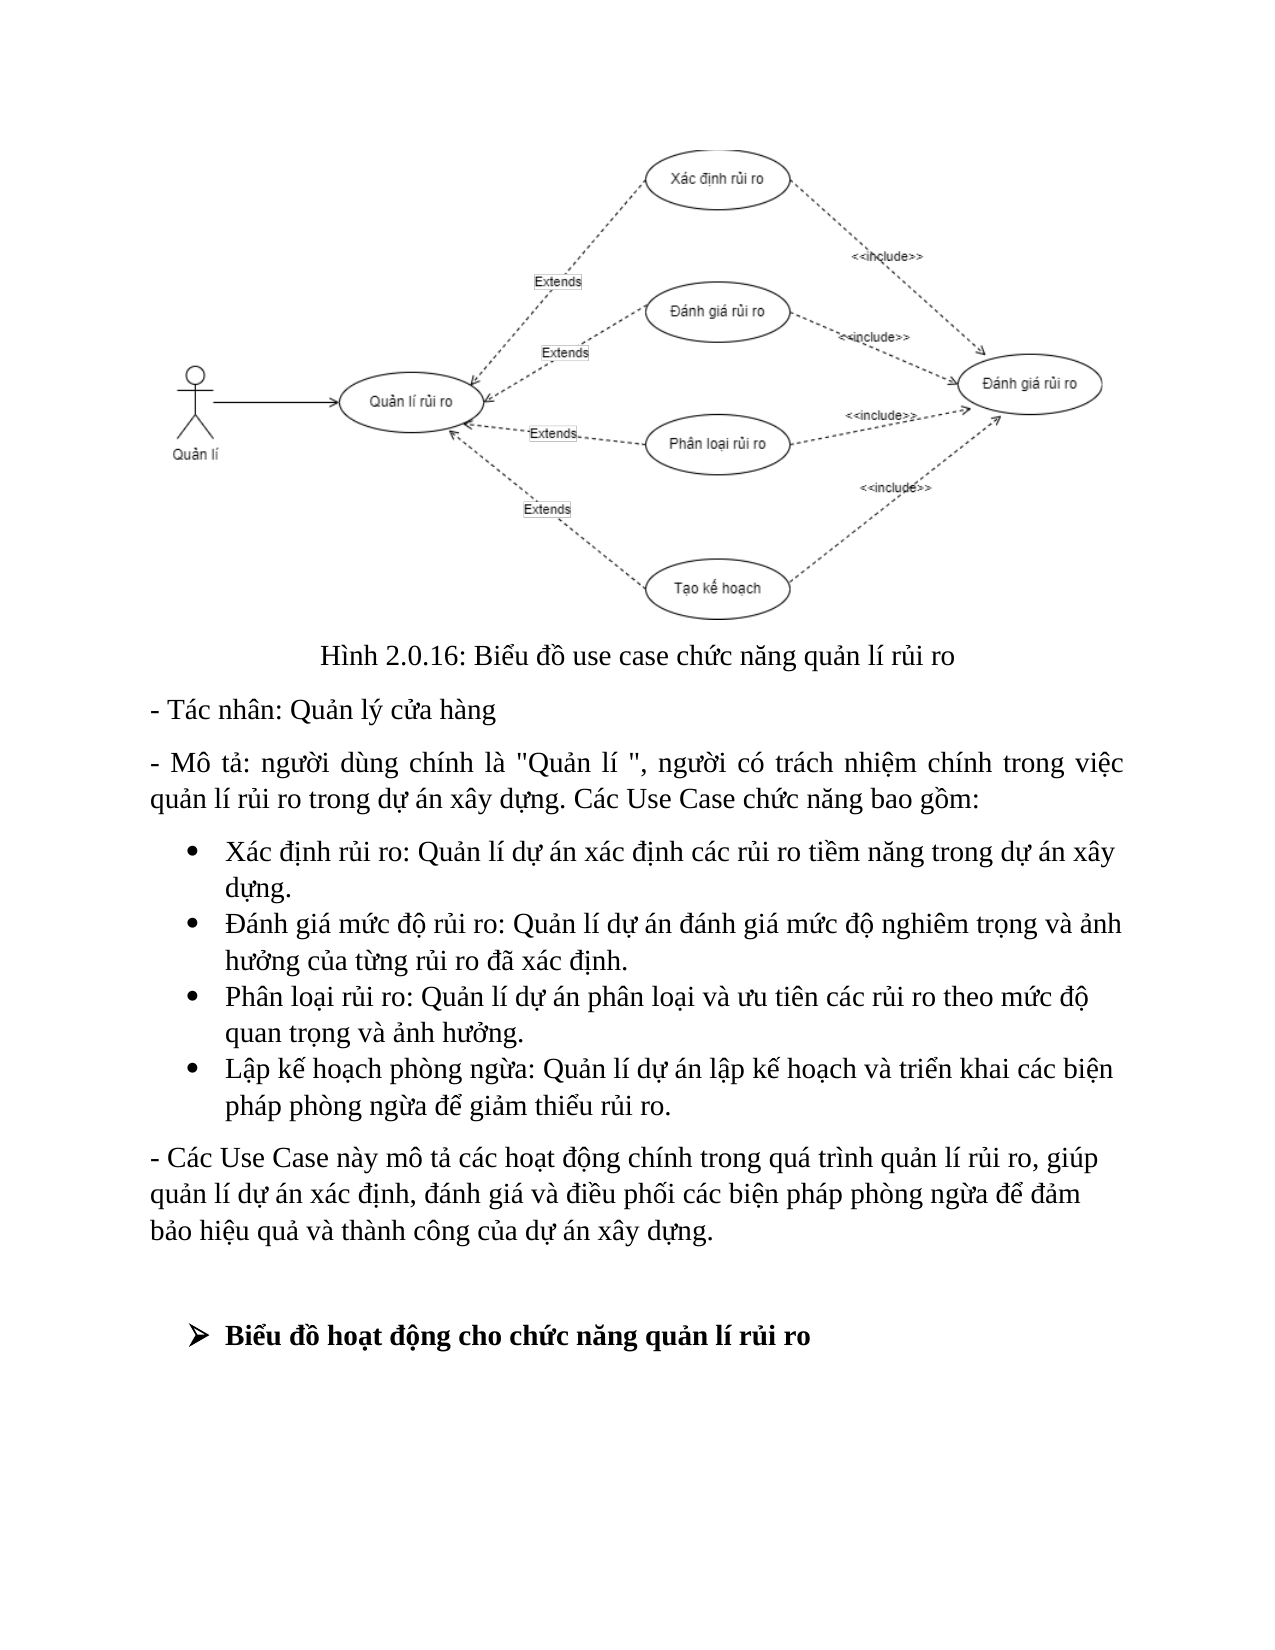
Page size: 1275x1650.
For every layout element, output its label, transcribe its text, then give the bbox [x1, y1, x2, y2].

list Đánh giá mức độ rủi ro: Quản lí dự án đánh giá mức độ nghiêm trọng và ảnh hưởng của từng rủi ro đã xác định. [187, 907, 1125, 976]
text - Mô tả: người dùng chính là "Quản lí ", người có trách nhiệm chính trong việc quản lí rủi ro trong dự án xây dựng. Các Use Case chức năng bao gồm: [150, 745, 1125, 815]
list Lập kế hoạch phòng ngừa: Quản lí dự án lập kế hoạch và triển khai các biện pháp phòng ngừa để giảm thiểu rủi ro. [187, 1051, 1125, 1121]
text - Các Use Case này mô tả các hoạt động chính trong quá trình quản lí rủi ro, giúp quản lí dự án xác định, đánh giá và điều phối các biện pháp phòng ngừa để đảm bảo hiệu quả và thành công của dự án xây dựng. [150, 1140, 1125, 1246]
list Biểu đồ hoạt động cho chức năng quản lí rủi ro [187, 1318, 1125, 1352]
list Phân loại rủi ro: Quản lí dự án phân loại và ưu tiên các rủi ro theo mức độ quan trọng và ảnh hưởng. [187, 979, 1125, 1049]
picture [172, 150, 1103, 620]
text - Tác nhân: Quản lý cửa hàng [150, 692, 1125, 726]
list Xác định rủi ro: Quản lí dự án xác định các rủi ro tiềm năng trong dự án xây dựng. [187, 834, 1125, 904]
text Hình 2.0.16: Biểu đồ use case chức năng quản lí rủi ro [150, 638, 1125, 672]
